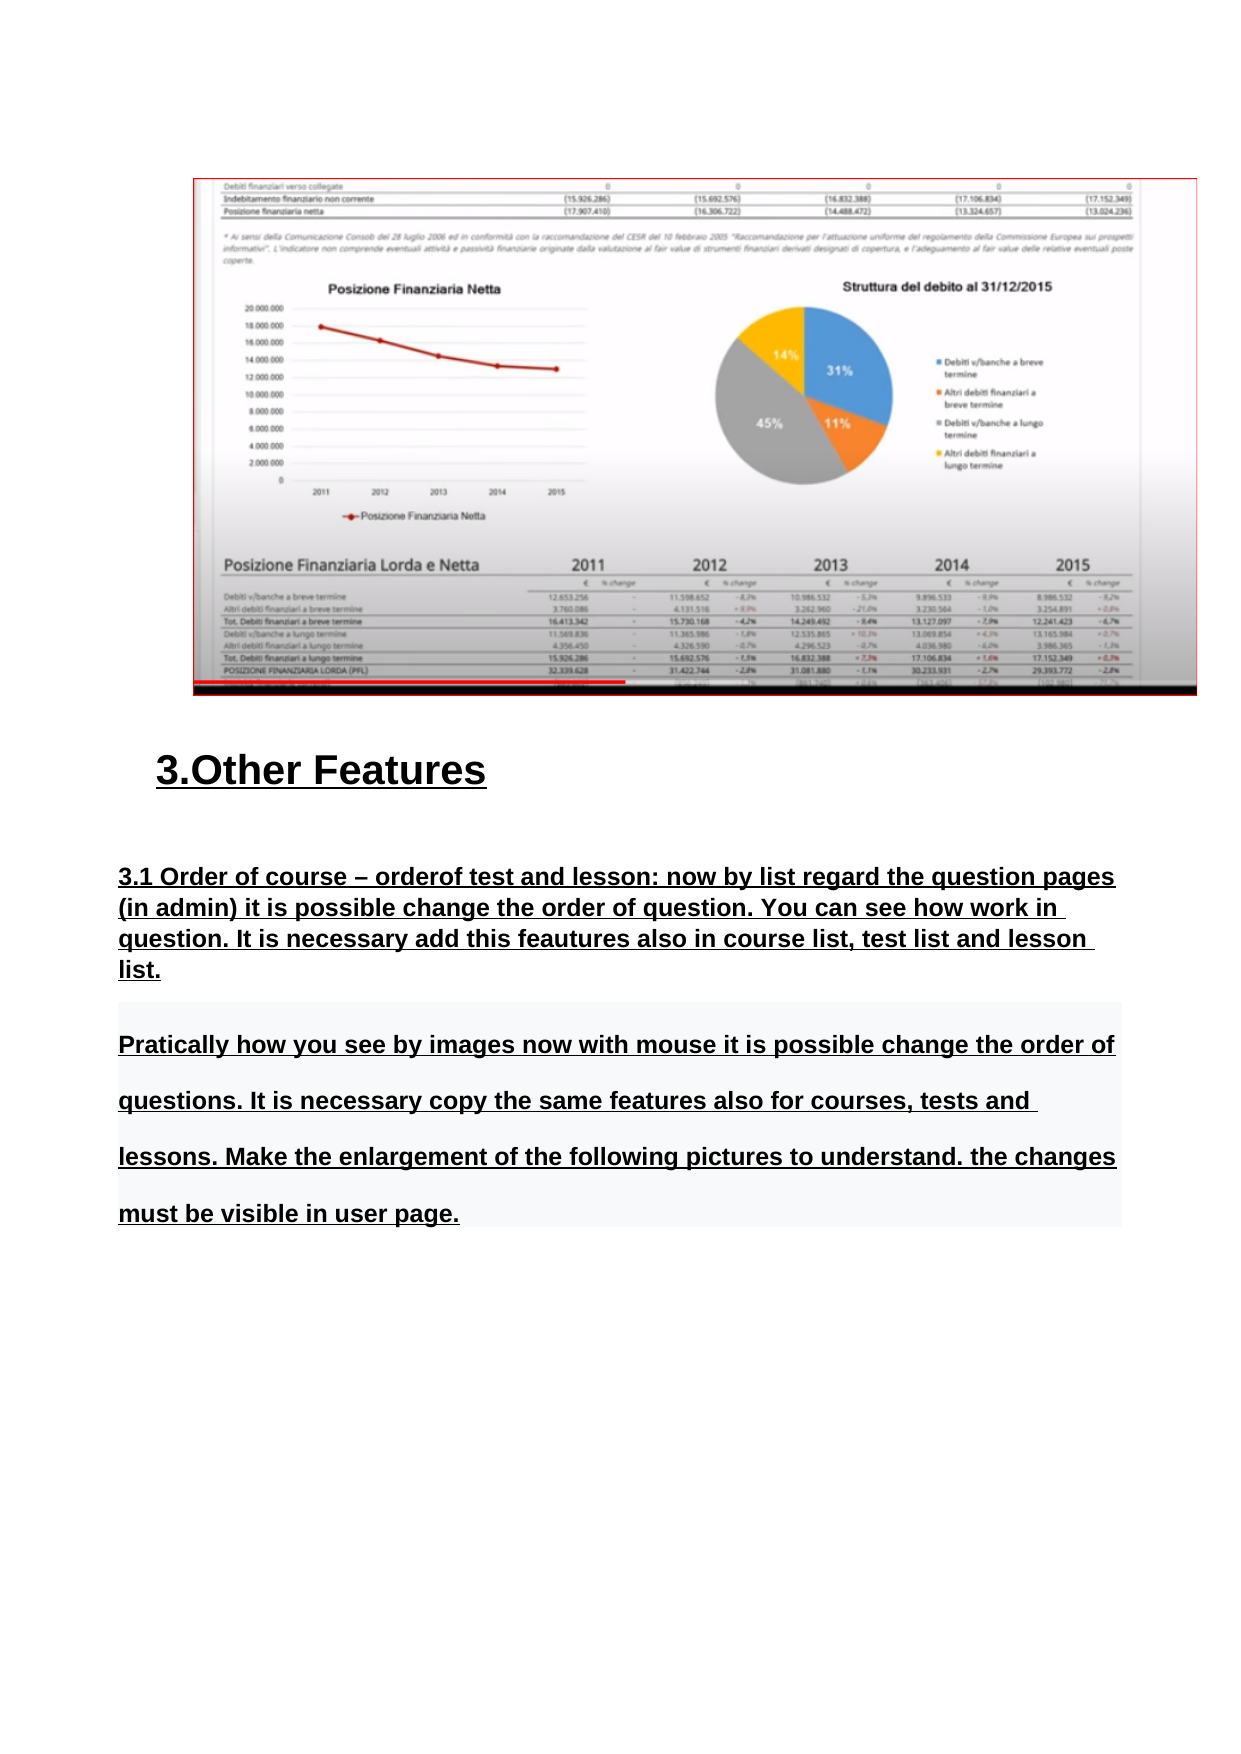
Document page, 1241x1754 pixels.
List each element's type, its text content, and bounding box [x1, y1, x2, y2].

text 3.1 Order of course – orderof test and lesson: now by list regard the question pages (in admin) it is possible change the order of question. You can see how work in question. It is necessary add this feautures also in course list, test list and lesson list. [118, 861, 1122, 983]
picture [193, 178, 1198, 696]
text 3.Other Features [156, 745, 1122, 793]
text Pratically how you see by images now with mouse it is possible change the order of questions. It is necessary copy the same features also for courses, tests and lessons. Make the enlargement of the following pictures to understand. the changes must be visible in user page. [118, 1002, 1122, 1227]
